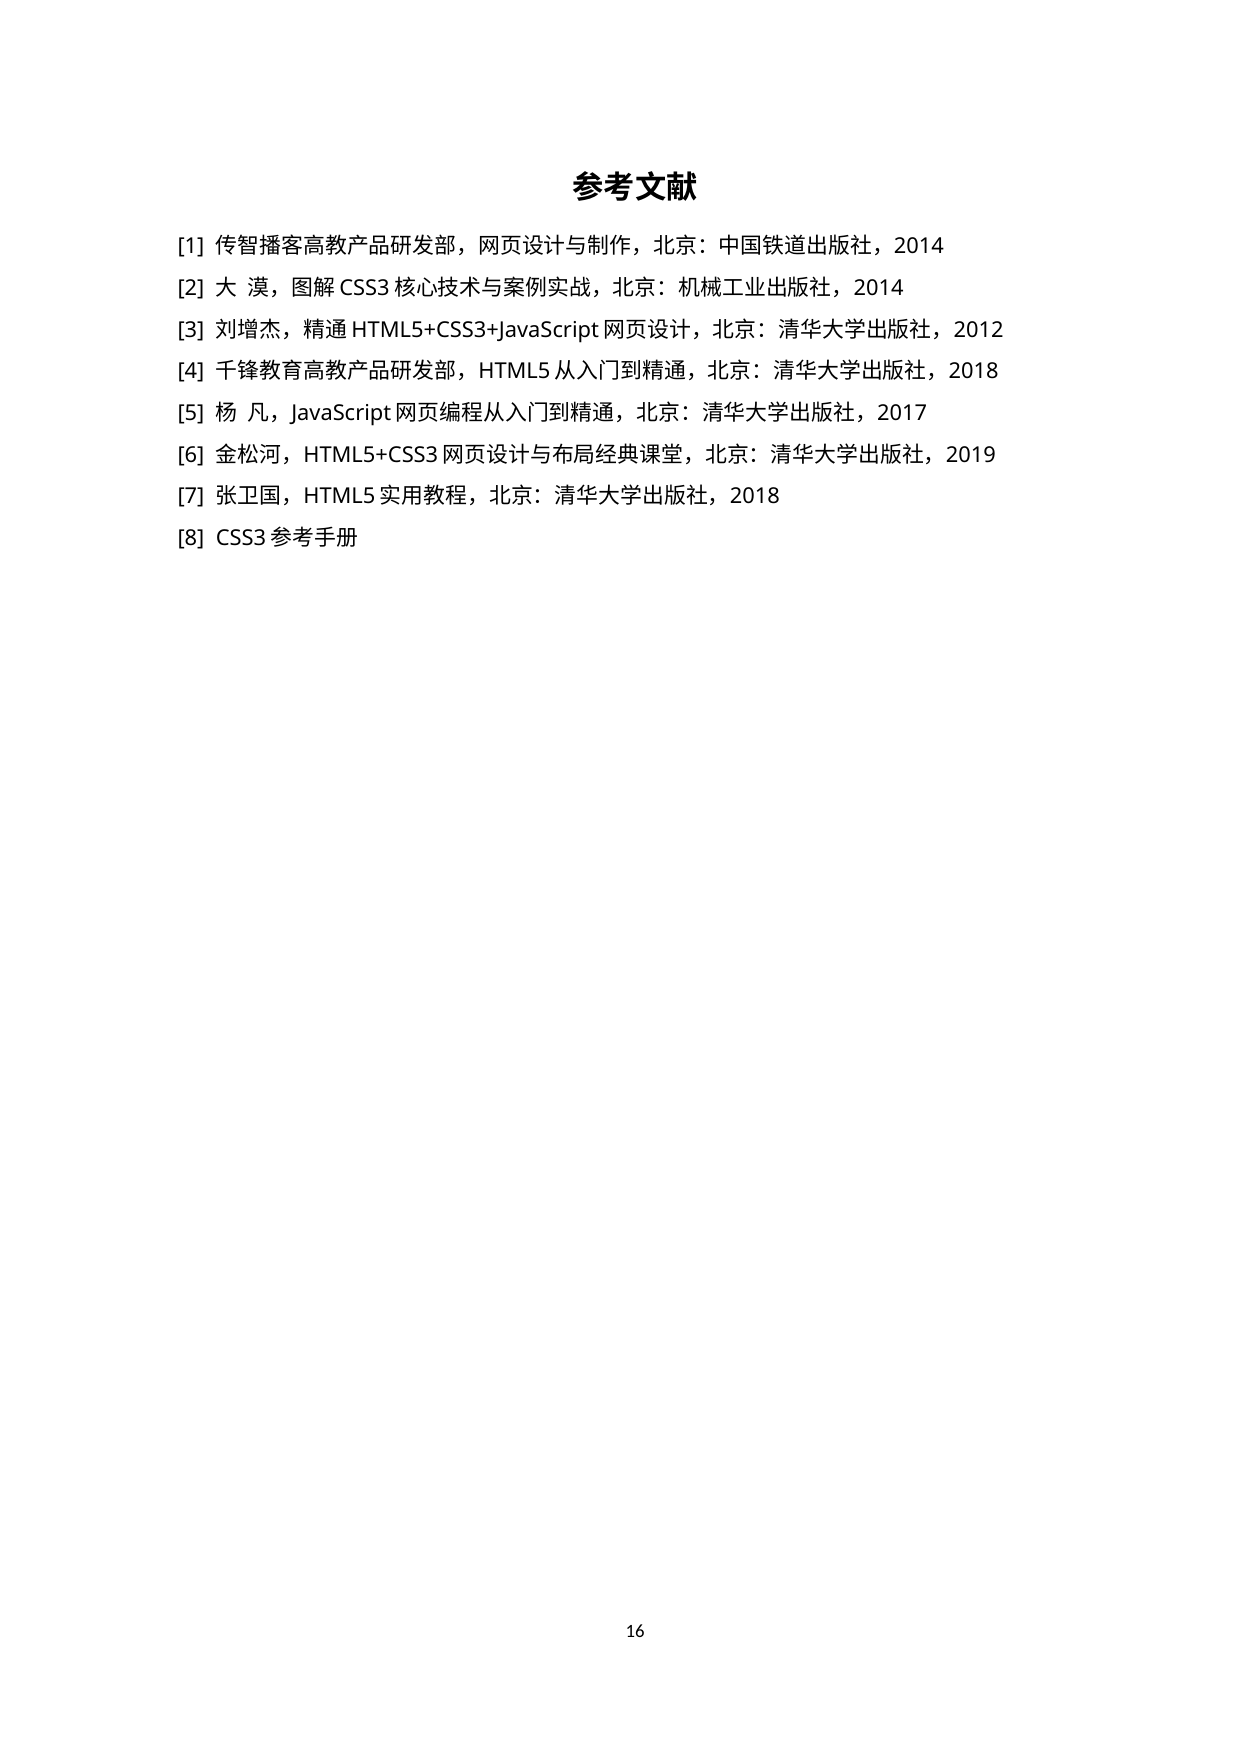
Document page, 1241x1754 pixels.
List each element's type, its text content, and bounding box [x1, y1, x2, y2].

text [7] 张卫国，HTML5实用教程，北京：清华大学出版社，2018 [177, 471, 1092, 512]
text [4] 千锋教育高教产品研发部，HTML5从入门到精通，北京：清华大学出版社，2018 [177, 346, 1092, 387]
text [1] 传智播客高教产品研发部，网页设计与制作，北京：中国铁道出版社，2014 [177, 221, 1092, 262]
text [6] 金松河，HTML5+CSS3网页设计与布局经典课堂，北京：清华大学出版社，2019 [177, 429, 1092, 471]
text [2] 大 漠，图解CSS3核心技术与案例实战，北京：机械工业出版社，2014 [177, 262, 1092, 304]
text [3] 刘增杰，精通HTML5+CSS3+JavaScript网页设计，北京：清华大学出版社，2012 [177, 304, 1092, 346]
text 参考文献 [177, 160, 1092, 208]
text [5] 杨 凡，JavaScript网页编程从入门到精通，北京：清华大学出版社，2017 [177, 387, 1092, 429]
text [8] CSS3参考手册 [177, 512, 1092, 554]
